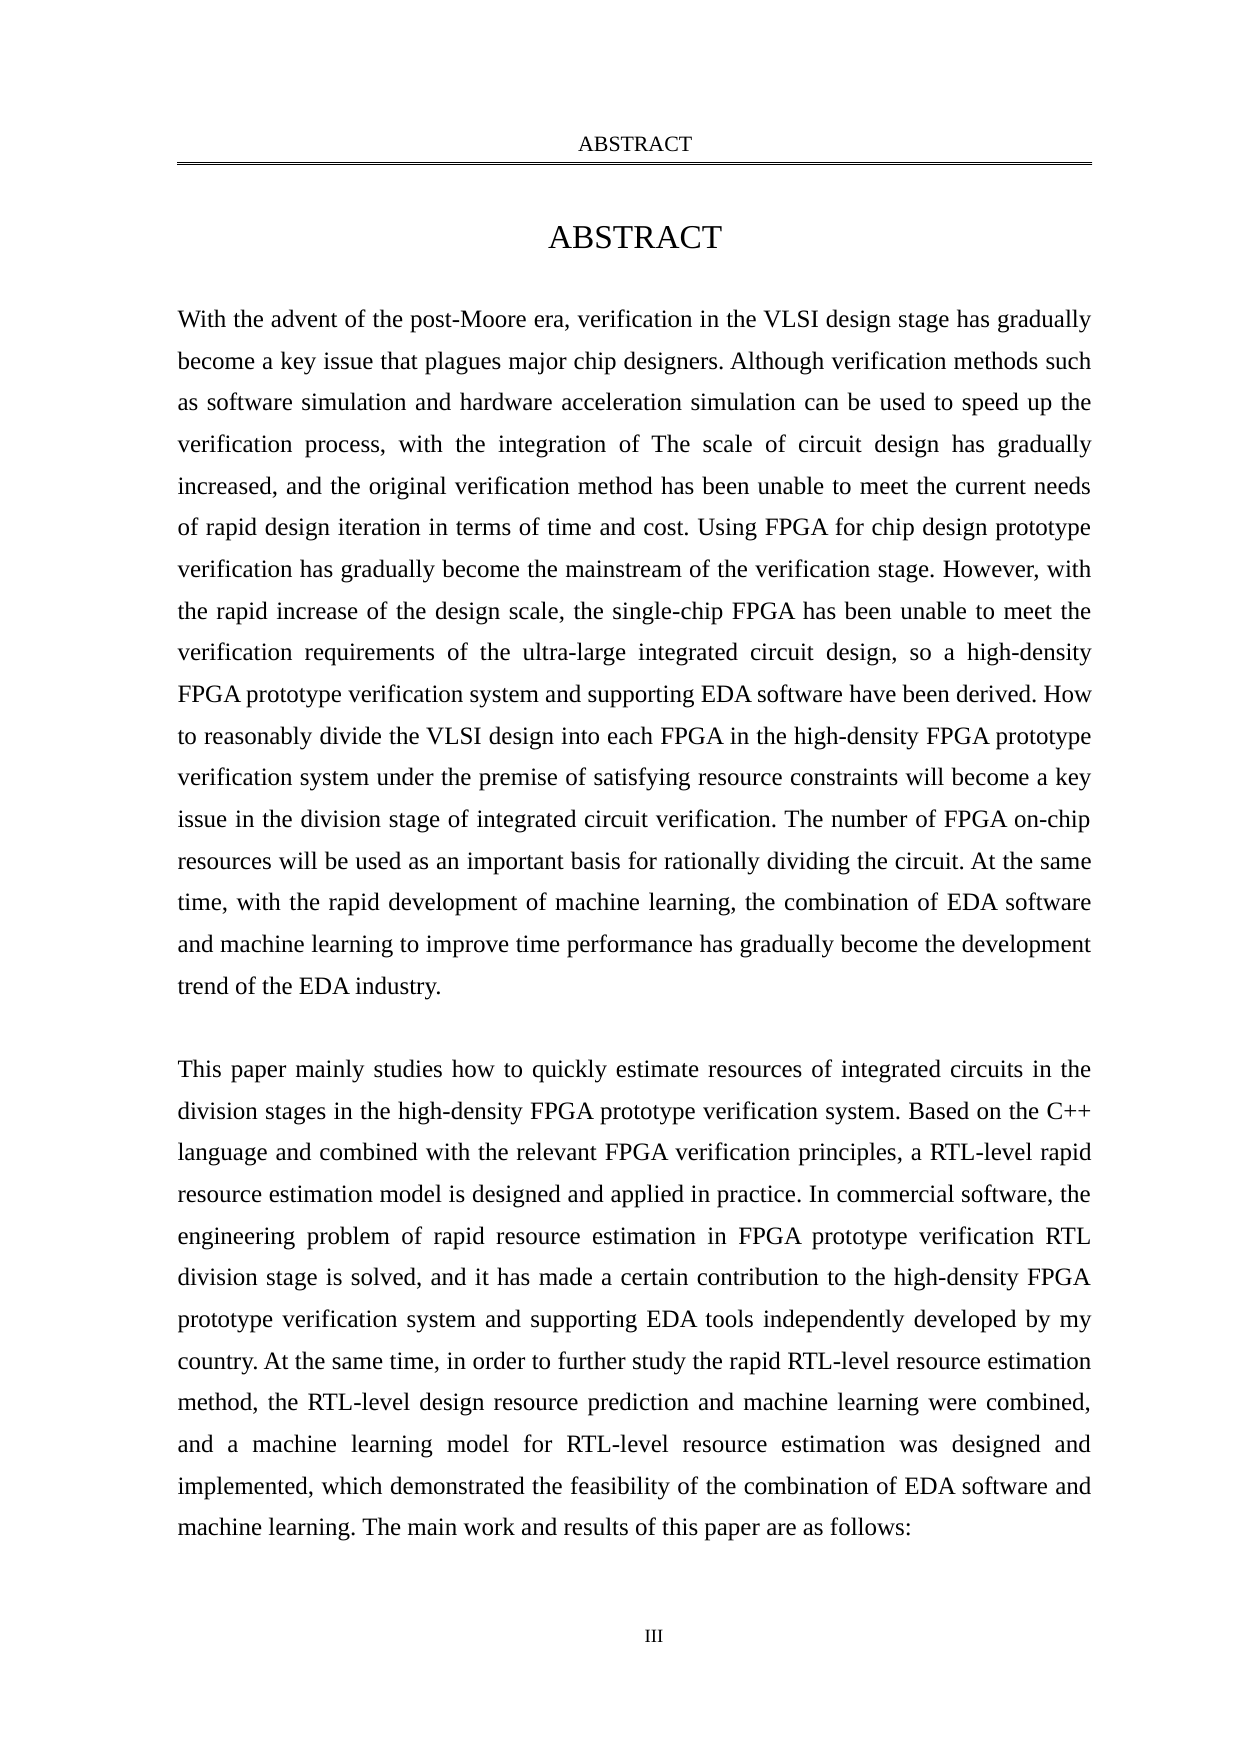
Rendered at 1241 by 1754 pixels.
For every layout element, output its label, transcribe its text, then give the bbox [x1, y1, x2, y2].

text This paper mainly studies how to quickly estimate resources of integrated circuits in the division stages in the high-density FPGA prototype verification system. Based on the C++ language and combined with the relevant FPGA verification principles, a RTL-level rapid resource estimation model is designed and applied in practice. In commercial software, the engineering problem of rapid resource estimation in FPGA prototype verification RTL division stage is solved, and it has made a certain contribution to the high-density FPGA prototype verification system and supporting EDA tools independently developed by my country. At the same time, in order to further study the rapid RTL-level resource estimation method, the RTL-level design resource prediction and machine learning were combined, and a machine learning model for RTL-level resource estimation was designed and implemented, which demonstrated the feasibility of the combination of EDA software and machine learning. The main work and results of this paper are as follows: [177, 1044, 1092, 1544]
text With the advent of the post-Moore era, verification in the VLSI design stage has gradually become a key issue that plagues major chip designers. Although verification methods such as software simulation and hardware acceleration simulation can be used to speed up the verification process, with the integration of The scale of circuit design has gradually increased, and the original verification method has been unable to meet the current needs of rapid design iteration in terms of time and cost. Using FPGA for chip design prototype verification has gradually become the mainstream of the verification stage. However, with the rapid increase of the design scale, the single-chip FPGA has been unable to meet the verification requirements of the ultra-large integrated circuit design, so a high-density FPGA prototype verification system and supporting EDA software have been derived. How to reasonably divide the VLSI design into each FPGA in the high-density FPGA prototype verification system under the premise of satisfying resource constraints will become a key issue in the division stage of integrated circuit verification. The number of FPGA on-chip resources will be used as an important basis for rationally dividing the circuit. At the same time, with the rapid development of machine learning, the combination of EDA software and machine learning to improve time performance has gradually become the development trend of the EDA industry. [177, 294, 1092, 1002]
text ABSTRACT [177, 215, 1092, 257]
